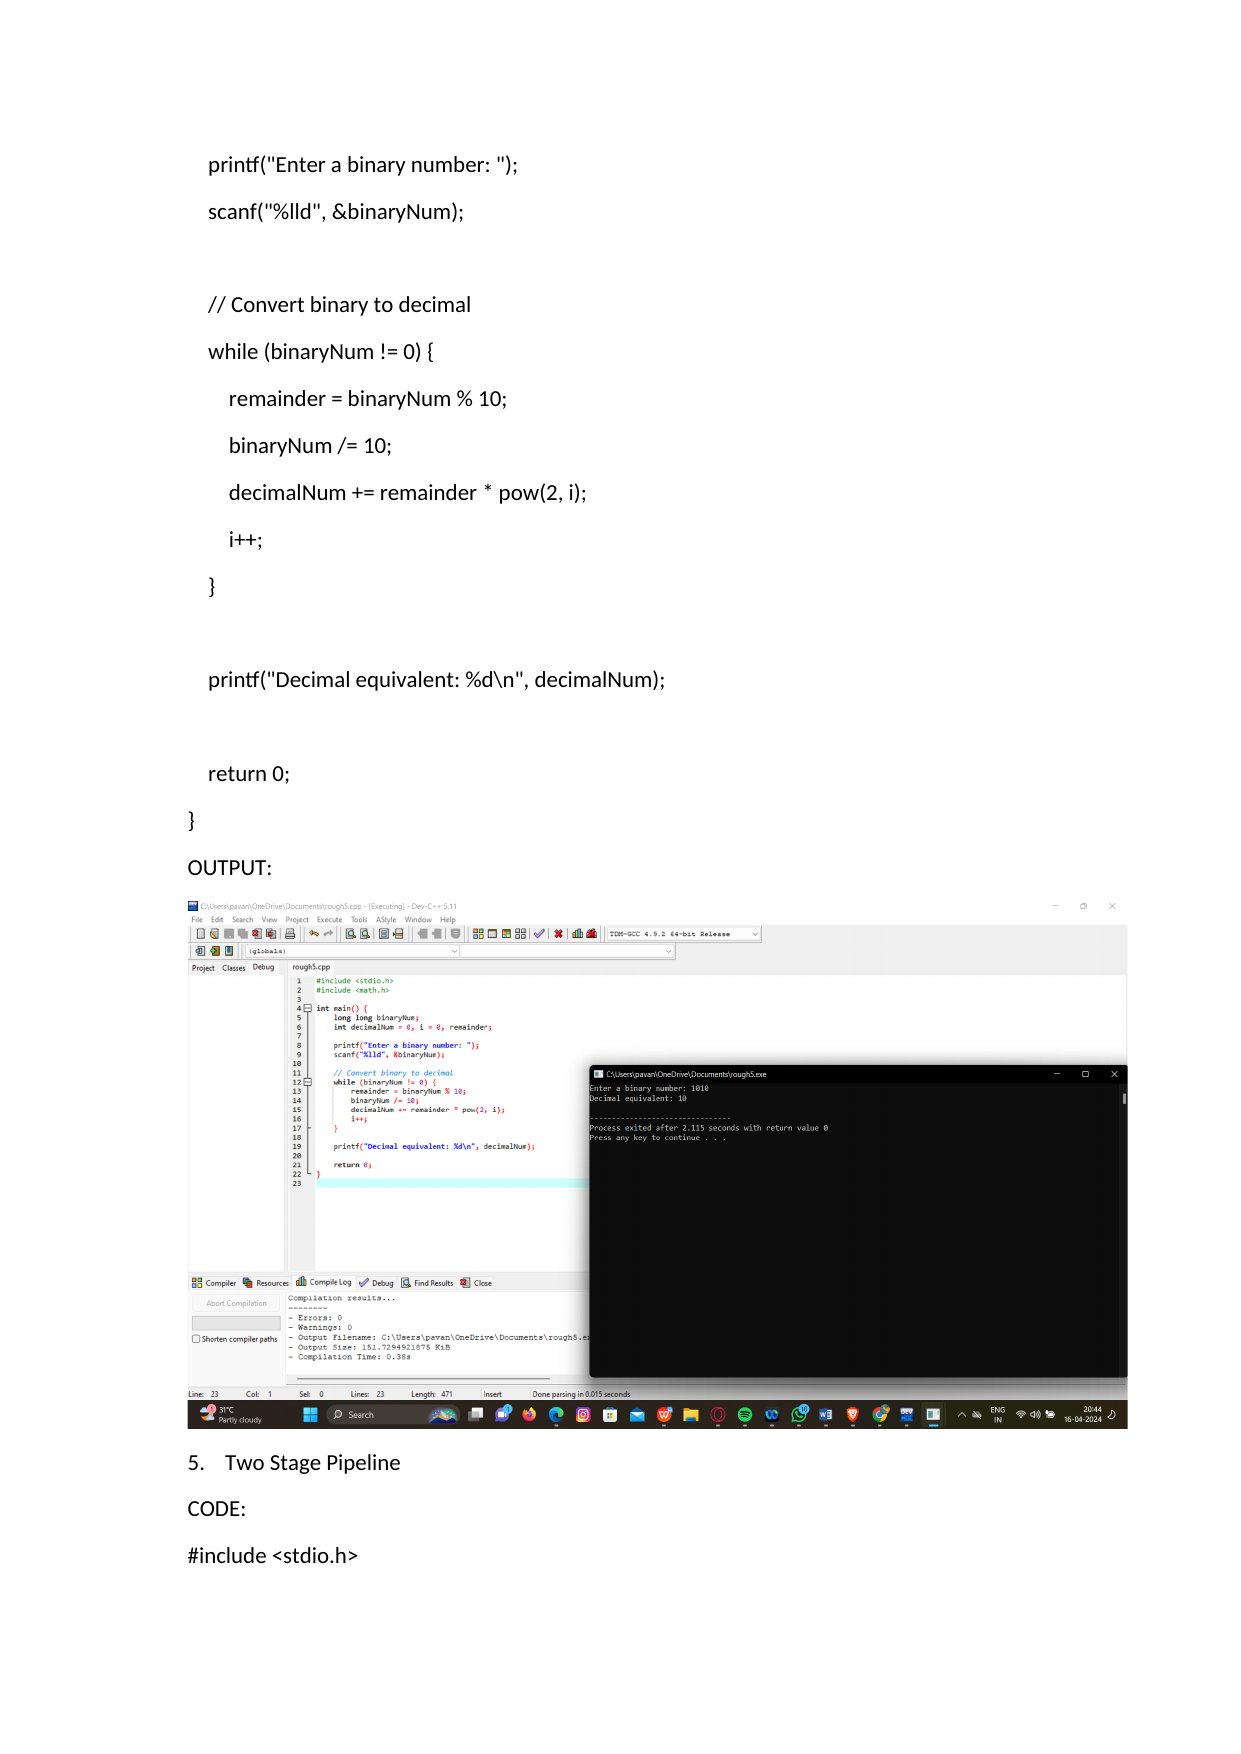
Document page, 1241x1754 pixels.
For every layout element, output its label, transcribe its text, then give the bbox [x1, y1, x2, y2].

text i++; [187, 525, 1090, 553]
text binaryNum /= 10; [187, 431, 1090, 459]
text } [187, 806, 1090, 834]
text remainder = binaryNum % 10; [187, 384, 1090, 412]
text printf("Decimal equivalent: %d\n", decimalNum); [187, 666, 1090, 694]
text CODE: [187, 1494, 1090, 1523]
text // Convert binary to decimal [187, 291, 1090, 319]
text decimalNum += remainder * pow(2, i); [187, 478, 1090, 506]
text } [187, 572, 1090, 600]
text printf("Enter a binary number: "); [187, 150, 1090, 178]
picture [187, 900, 1128, 1429]
list Two Stage Pipeline [187, 1448, 1090, 1476]
text OUTPUT: [187, 853, 1090, 881]
text #include <stdio.h> [187, 1541, 1090, 1569]
text return 0; [187, 759, 1090, 787]
text while (binaryNum != 0) { [187, 337, 1090, 366]
text scanf("%lld", &binaryNum); [187, 197, 1090, 225]
